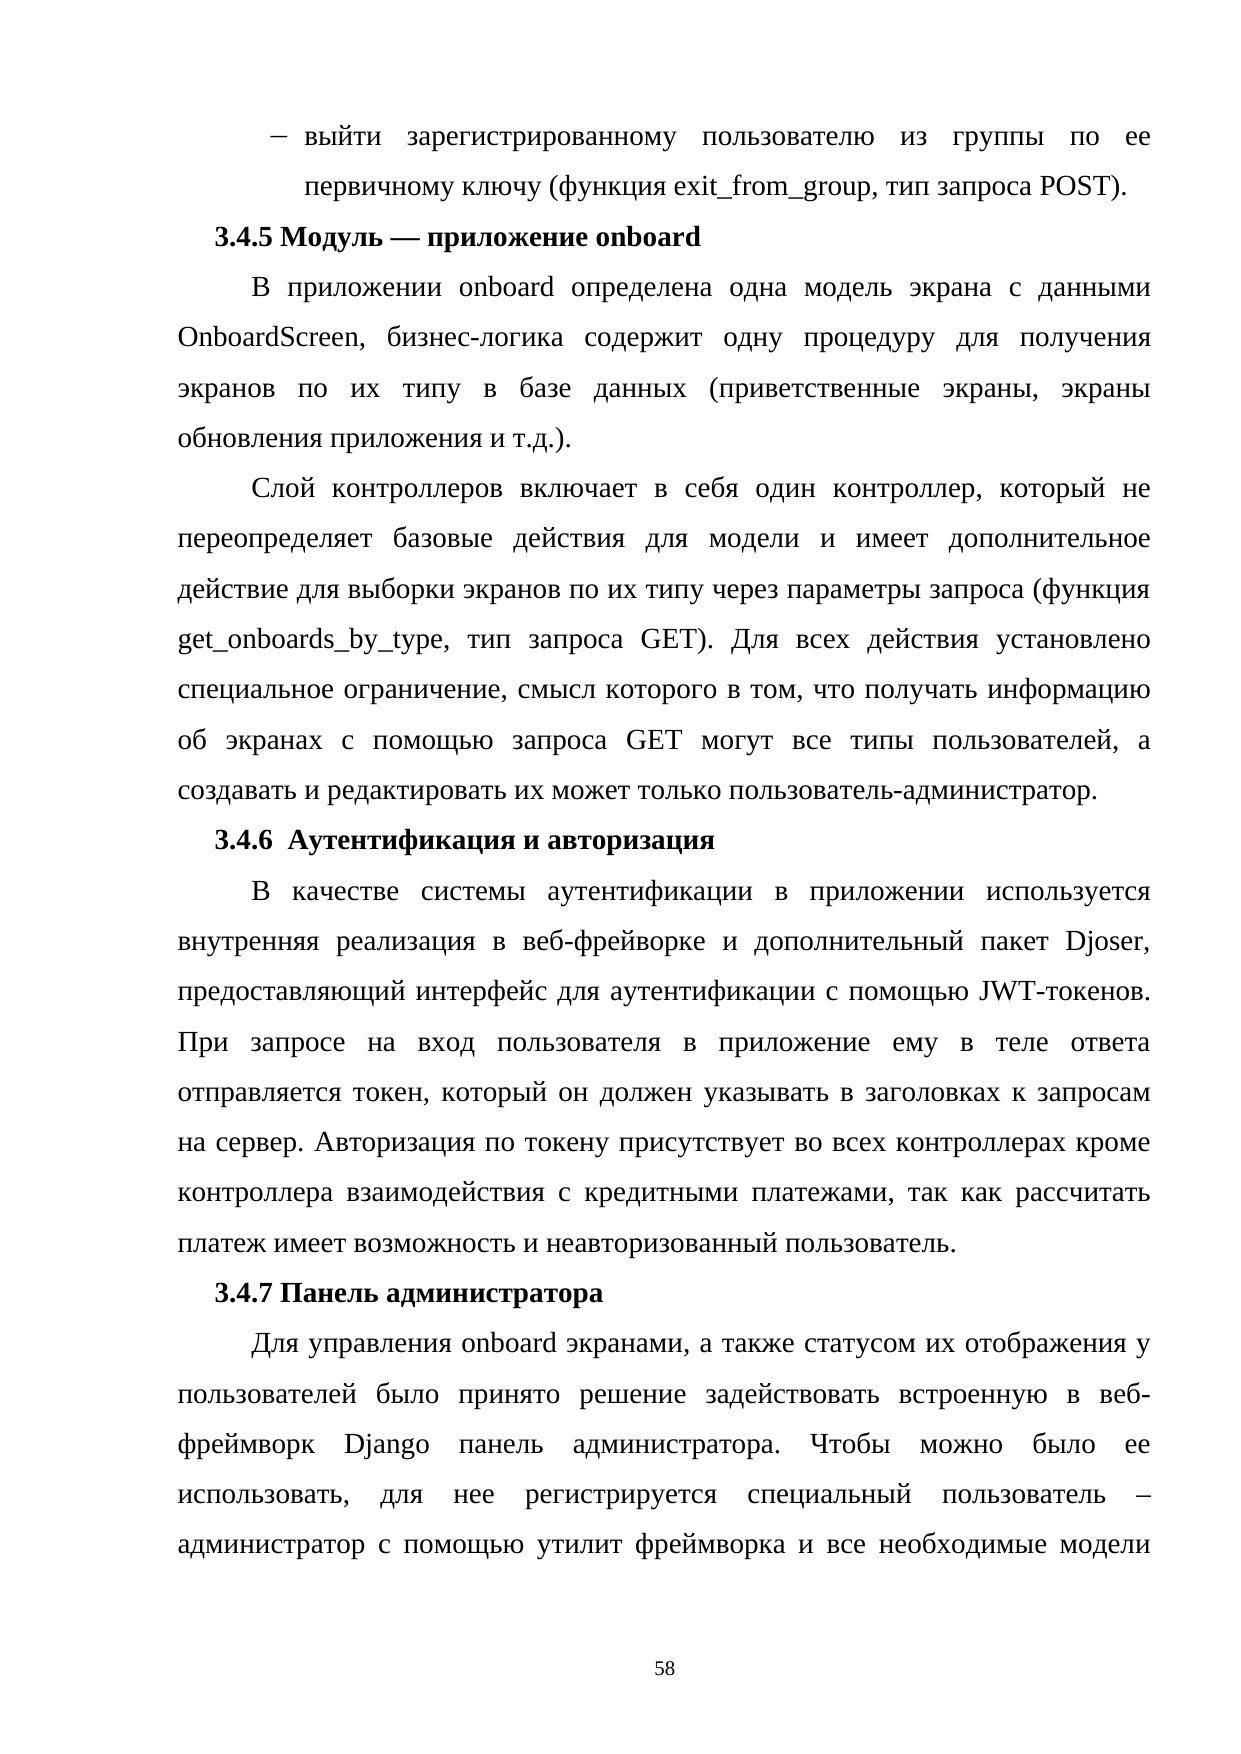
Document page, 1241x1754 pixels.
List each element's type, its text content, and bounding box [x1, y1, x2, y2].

text Слой контроллеров включает в себя один контроллер, который не переопределяет базовые действия для модели и имеет дополнительное действие для выборки экранов по их типу через параметры запроса (функция get_onboards_by_type, тип запроса GET). Для всех действия установлено специальное ограничение, смысл которого в том, что получать информацию об экранах с помощью запроса GET могут все типы пользователей, а создавать и редактировать их может только пользователь-администратор. [177, 470, 1152, 806]
text В качестве системы аутентификации в приложении используется внутренняя реализация в веб-фрейворке и дополнительный пакет Djoser, предоставляющий интерфейс для аутентификации с помощью JWT-токенов. При запросе на вход пользователя в приложение ему в теле ответа отправляется токен, который он должен указывать в заголовках к запросам на сервер. Авторизация по токену присутствует во всех контроллерах кроме контроллера взаимодействия с кредитными платежами, так как рассчитать платеж имеет возможность и неавторизованный пользователь. [177, 873, 1152, 1258]
text Модуль — приложение onboard [214, 219, 1152, 252]
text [177, 1325, 1152, 1560]
text Аутентификация и авторизация [214, 822, 1152, 856]
text выйти зарегистрированному пользователю из группы по ее первичному ключу (функция exit_from_group, тип запроса POST). [267, 118, 1152, 202]
text В приложении onboard определена одна модель экрана с данными OnboardScreen, бизнес-логика содержит одну процедуру для получения экранов по их типу в базе данных (приветственные экраны, экраны обновления приложения и т.д.). [177, 269, 1152, 453]
text Панель администратора [214, 1275, 1152, 1309]
